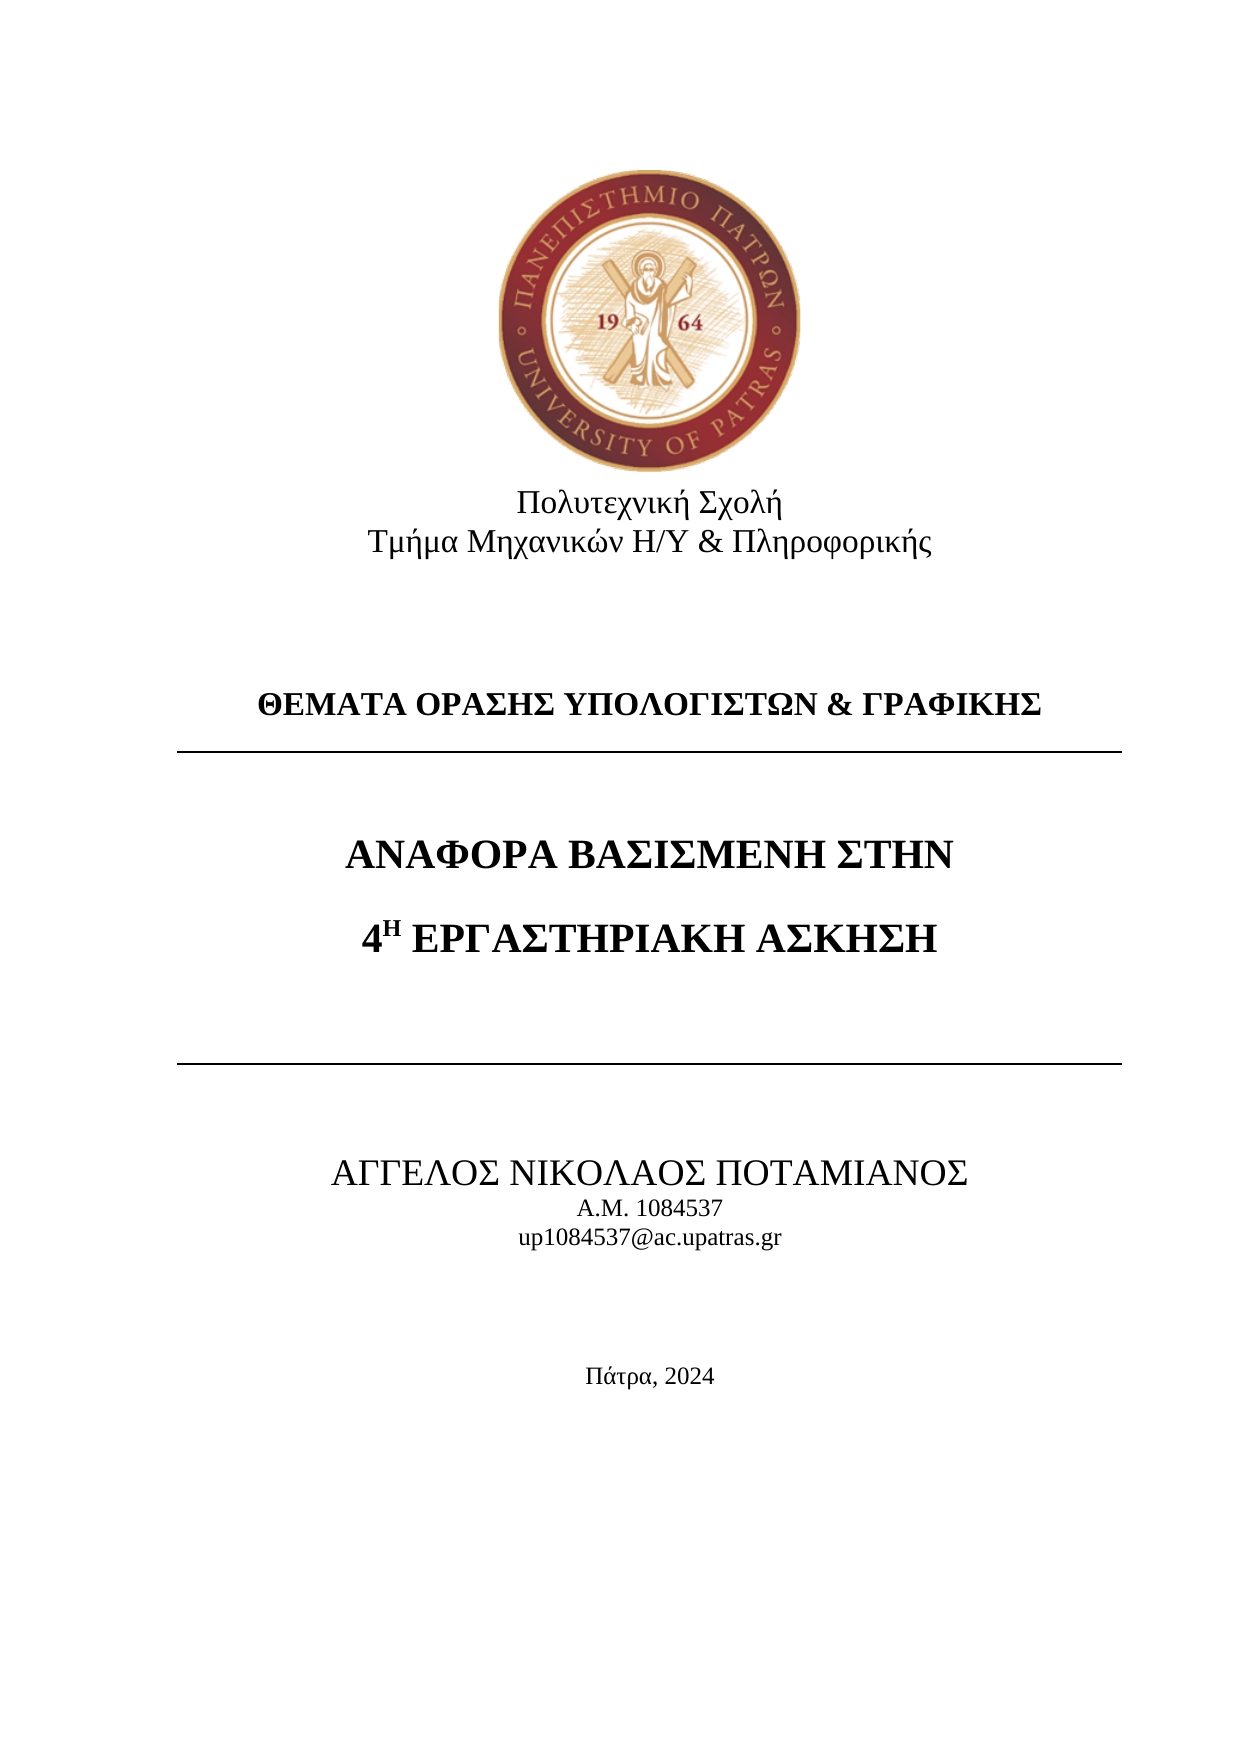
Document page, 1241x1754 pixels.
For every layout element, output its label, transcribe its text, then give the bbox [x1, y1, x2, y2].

text Α.Μ. 1084537 [177, 1193, 1122, 1222]
text 4Η ΕΡΓΑΣΤΗΡΙΑΚΗ ΑΣΚΗΣΗ [177, 910, 1122, 962]
text ΑΓΓΕΛΟΣ ΝΙΚΟΛΑΟΣ ΠΟΤΑΜΙΑΝΟΣ [177, 1150, 1122, 1193]
text ΑΝΑΦΟΡΑ ΒΑΣΙΣΜΕΝΗ ΣΤΗΝ [177, 826, 1122, 877]
text Πάτρα, 2024 [177, 1361, 1122, 1390]
text up1084537@ac.upatras.gr [177, 1222, 1122, 1251]
text Πολυτεχνική Σχολή [177, 483, 1122, 521]
text Τμήμα Μηχανικών Η/Υ & Πληροφορικής [177, 521, 1122, 559]
text ΘΕΜΑΤΑ ΟΡΑΣΗΣ ΥΠΟΛΟΓΙΣΤΩΝ & ΓΡΑΦΙΚΗΣ [177, 684, 1122, 722]
picture [498, 170, 801, 472]
